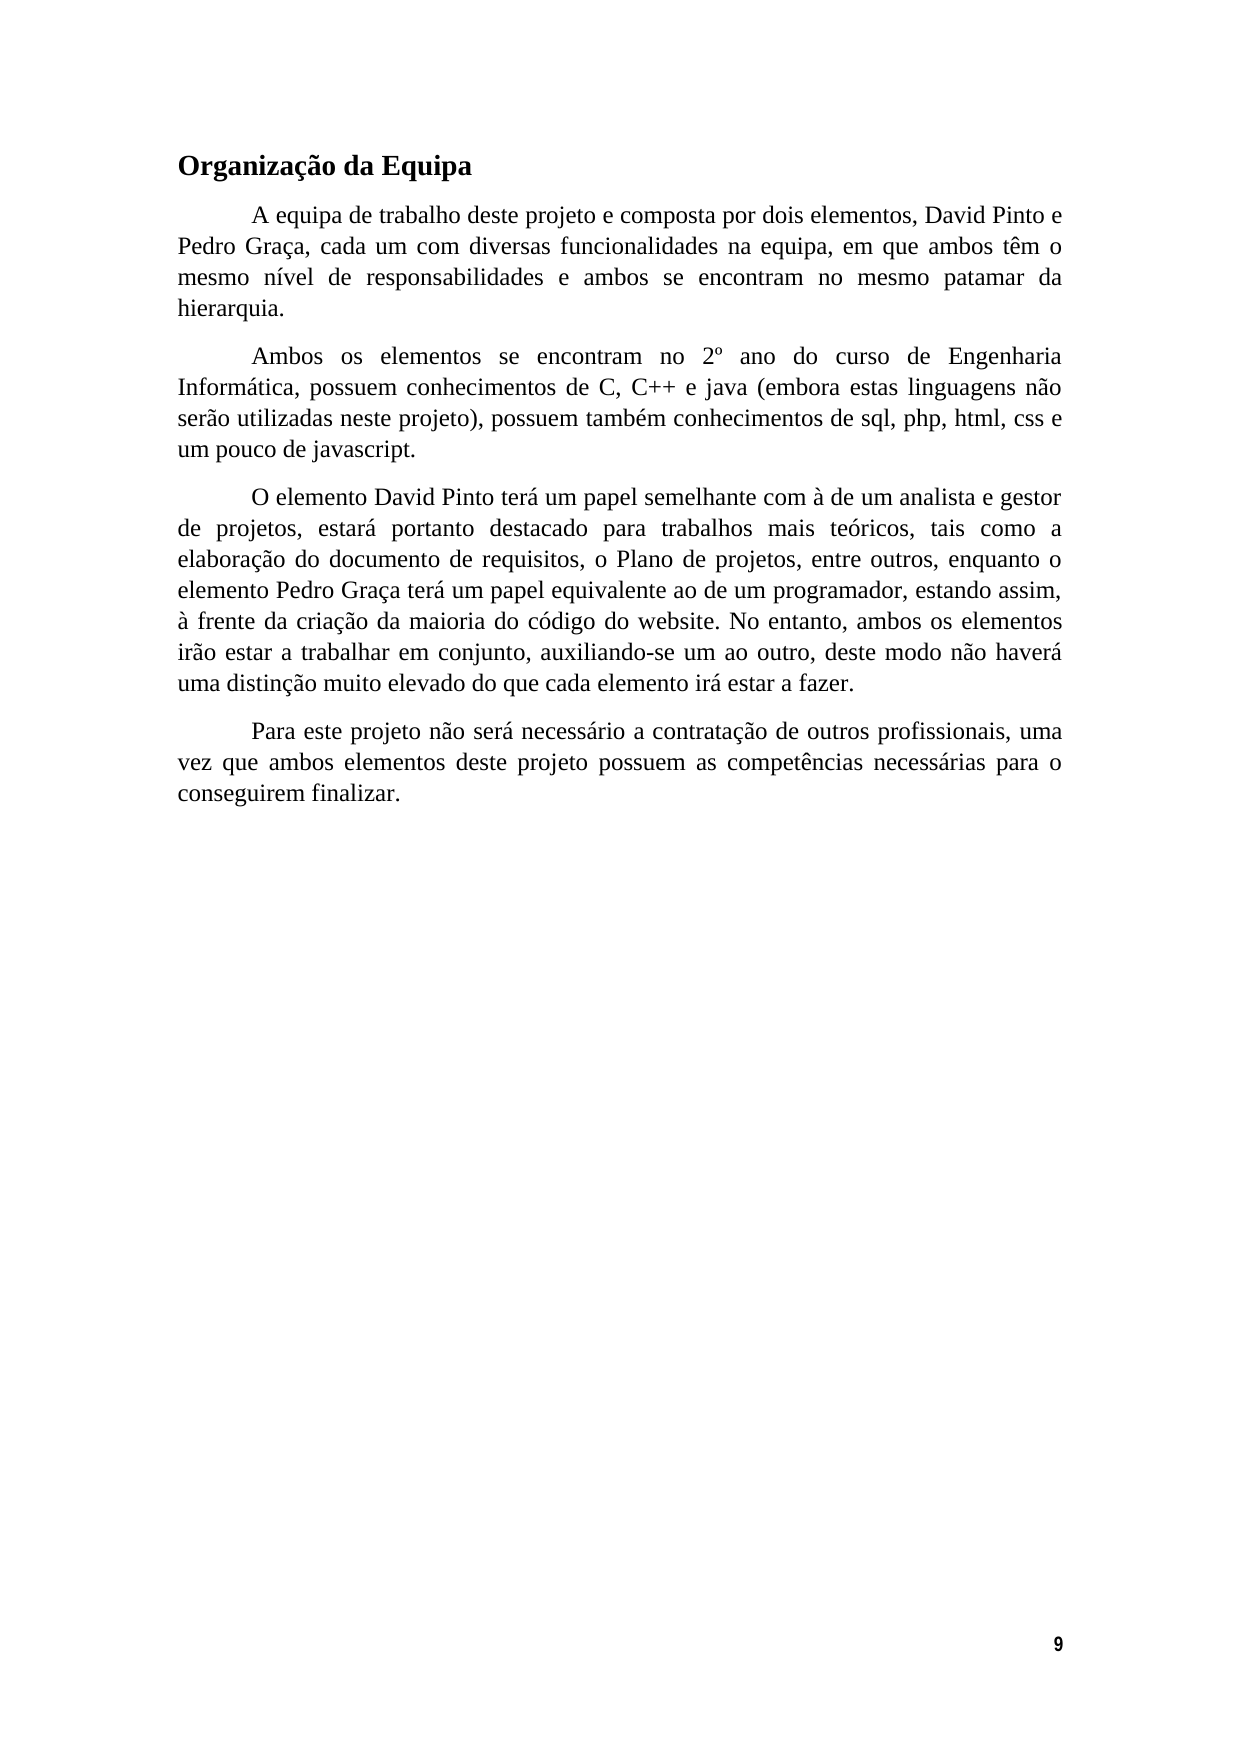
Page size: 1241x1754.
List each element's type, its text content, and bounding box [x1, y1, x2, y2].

text O elemento David Pinto terá um papel semelhante com à de um analista e gestor de projetos, estará portanto destacado para trabalhos mais teóricos, tais como a elaboração do documento de requisitos, o Plano de projetos, entre outros, enquanto o elemento Pedro Graça terá um papel equivalente ao de um programador, estando assim, à frente da criação da maioria do código do website. No entanto, ambos os elementos irão estar a trabalhar em conjunto, auxiliando-se um ao outro, deste modo não haverá uma distinção muito elevado do que cada elemento irá estar a fazer. [177, 482, 1063, 697]
text Organização da Equipa [177, 148, 1063, 181]
text A equipa de trabalho deste projeto e composta por dois elementos, David Pinto e Pedro Graça, cada um com diversas funcionalidades na equipa, em que ambos têm o mesmo nível de responsabilidades e ambos se encontram no mesmo patamar da hierarquia. [177, 200, 1063, 322]
text Ambos os elementos se encontram no 2º ano do curso de Engenharia Informática, possuem conhecimentos de C, C++ e java (embora estas linguagens não serão utilizadas neste projeto), possuem também conhecimentos de sql, php, html, css e um pouco de javascript. [177, 341, 1063, 463]
text Para este projeto não será necessário a contratação de outros profissionais, uma vez que ambos elementos deste projeto possuem as competências necessárias para o conseguirem finalizar. [177, 716, 1063, 807]
